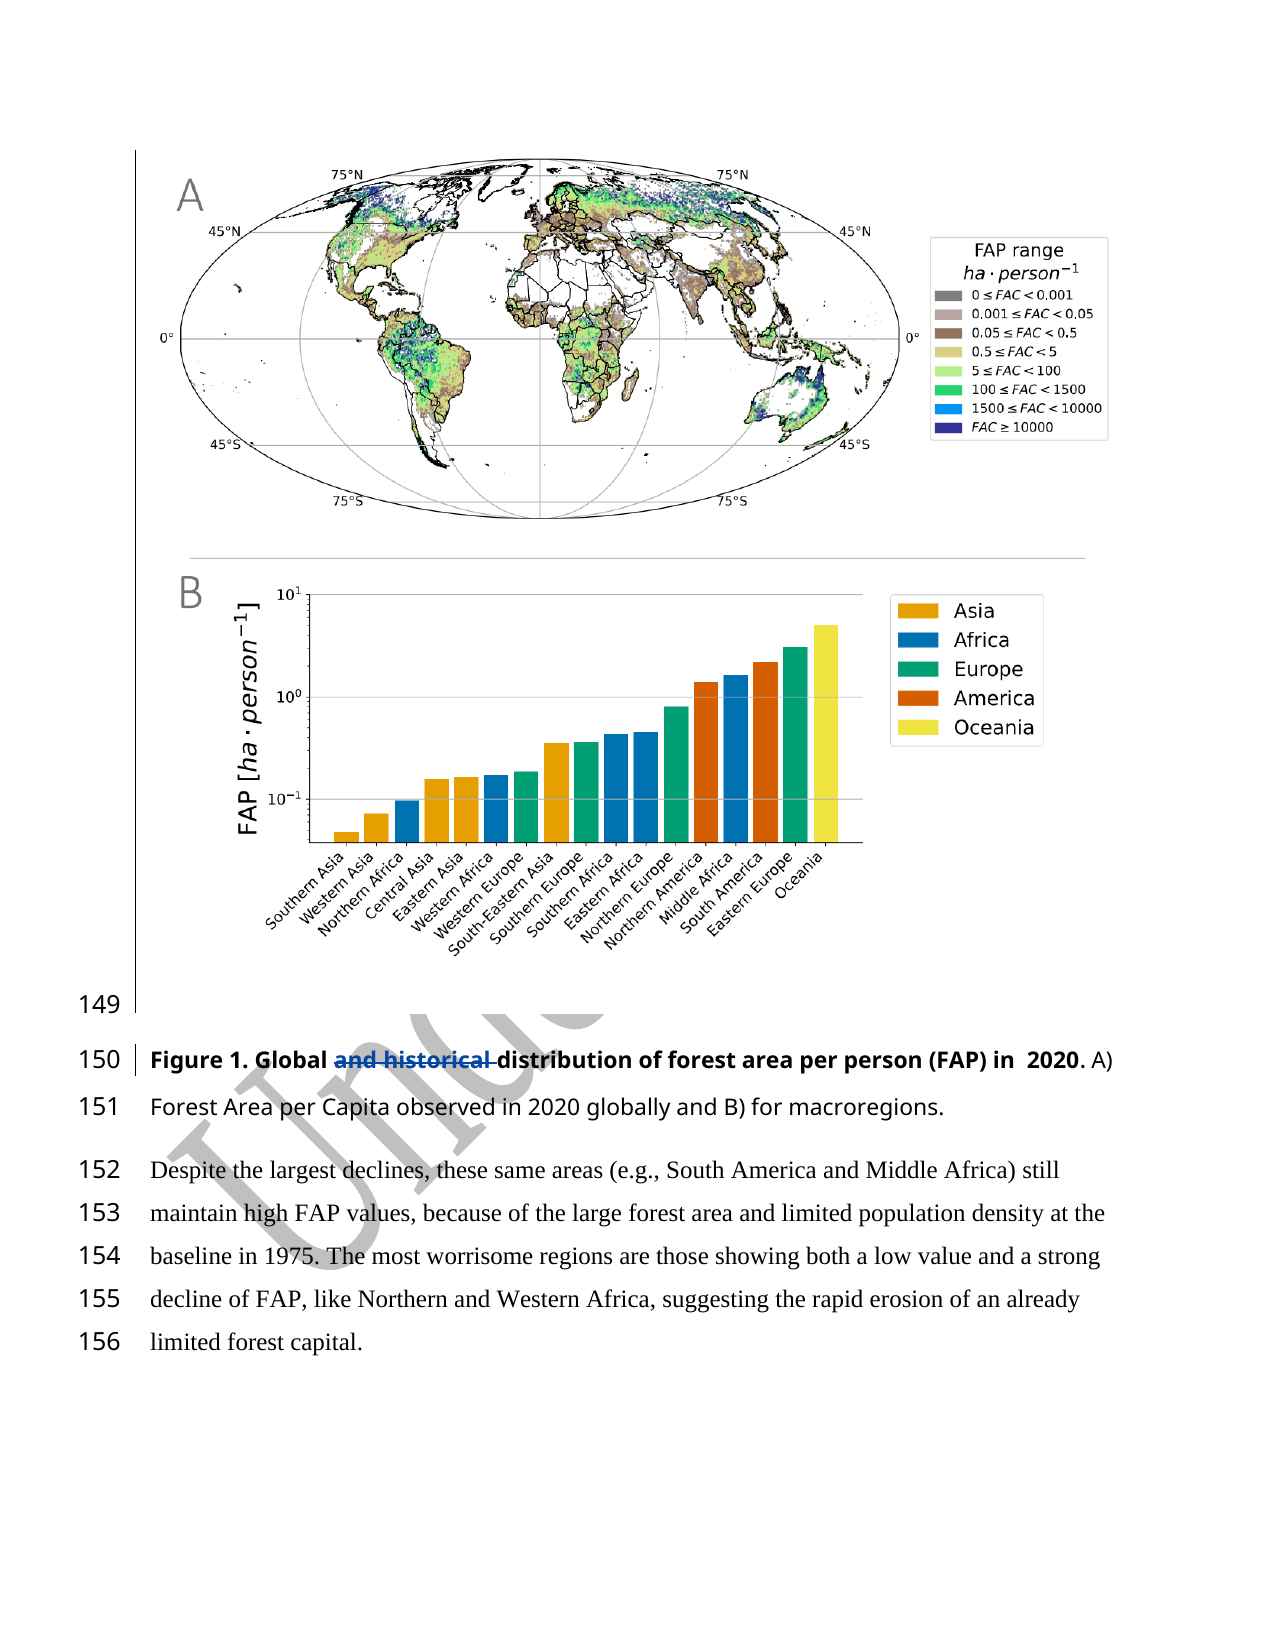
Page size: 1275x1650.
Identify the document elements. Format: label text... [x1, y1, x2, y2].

text Figure 1. Global distribution of forest area per person (FAP) in 2020. A) Forest Area per Capita observed in 2020 globally and B) for macroregions. [150, 1044, 1125, 1122]
text Despite the largest declines, these same areas (e.g., South America and Middle Africa) still maintain high FAP values, because of the large forest area and limited population density at the baseline in 1975. The most worrisome regions are those showing both a low value and a strong decline of FAP, like Northern and Western Africa, suggesting the rapid erosion of an already limited forest capital. [150, 1155, 1125, 1356]
